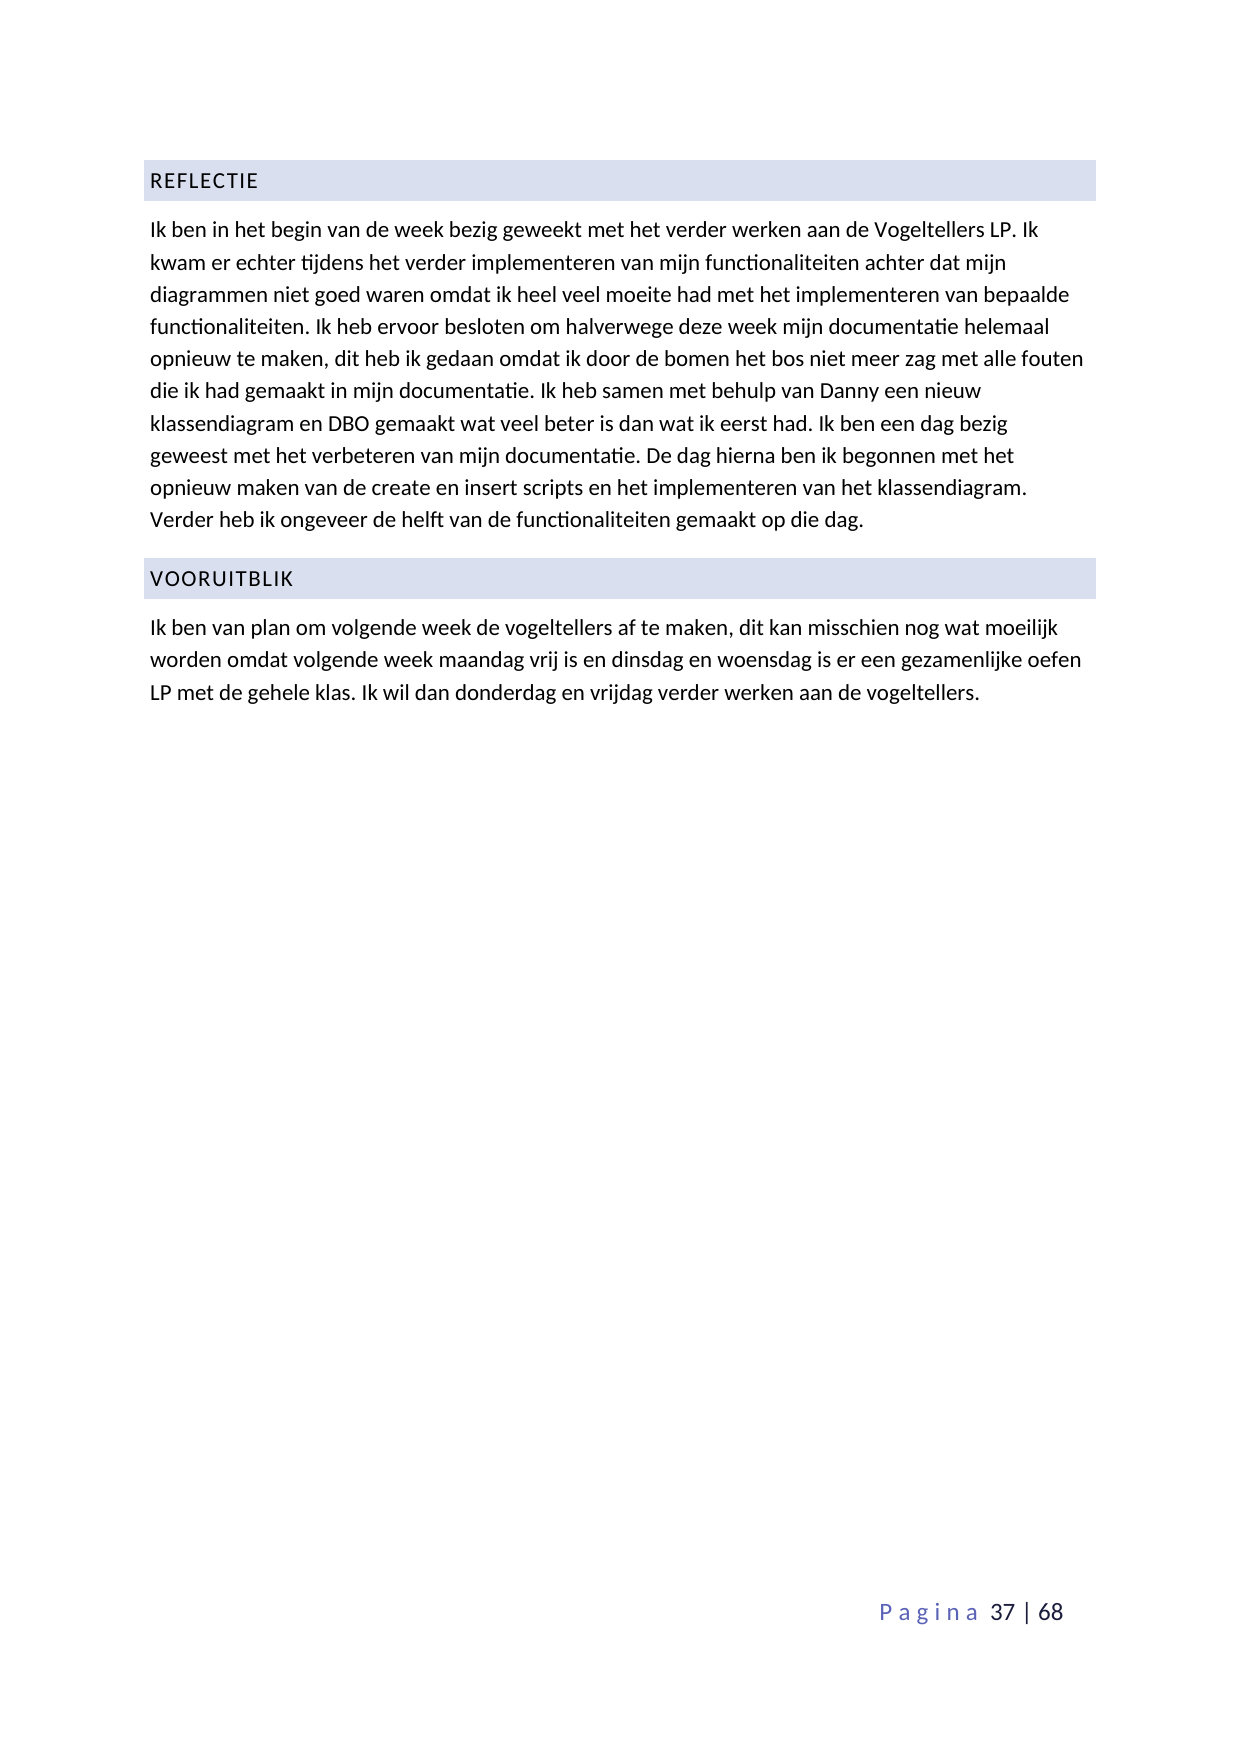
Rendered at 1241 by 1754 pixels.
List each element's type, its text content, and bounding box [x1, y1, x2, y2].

subtitle Reflectie [150, 167, 1090, 195]
subtitle Vooruitblik [150, 565, 1090, 592]
text Ik ben van plan om volgende week de vogeltellers af te maken, dit kan misschien nog wat moeilijk worden omdat volgende week maandag vrij is en dinsdag en woensdag is er een gezamenlijke oefen LP met de gehele klas. Ik wil dan donderdag en vrijdag verder werken aan de vogeltellers. [150, 613, 1090, 706]
text Ik ben in het begin van de week bezig geweekt met het verder werken aan de Vogeltellers LP. Ik kwam er echter tijdens het verder implementeren van mijn functionaliteiten achter dat mijn diagrammen niet goed waren omdat ik heel veel moeite had met het implementeren van bepaalde functionaliteiten. Ik heb ervoor besloten om halverwege deze week mijn documentatie helemaal opnieuw te maken, dit heb ik gedaan omdat ik door de bomen het bos niet meer zag met alle fouten die ik had gemaakt in mijn documentatie. Ik heb samen met behulp van Danny een nieuw klassendiagram en DBO gemaakt wat veel beter is dan wat ik eerst had. Ik ben een dag bezig geweest met het verbeteren van mijn documentatie. De dag hierna ben ik begonnen met het opnieuw maken van de create en insert scripts en het implementeren van het klassendiagram. Verder heb ik ongeveer de helft van de functionaliteiten gemaakt op die dag. [150, 216, 1090, 533]
